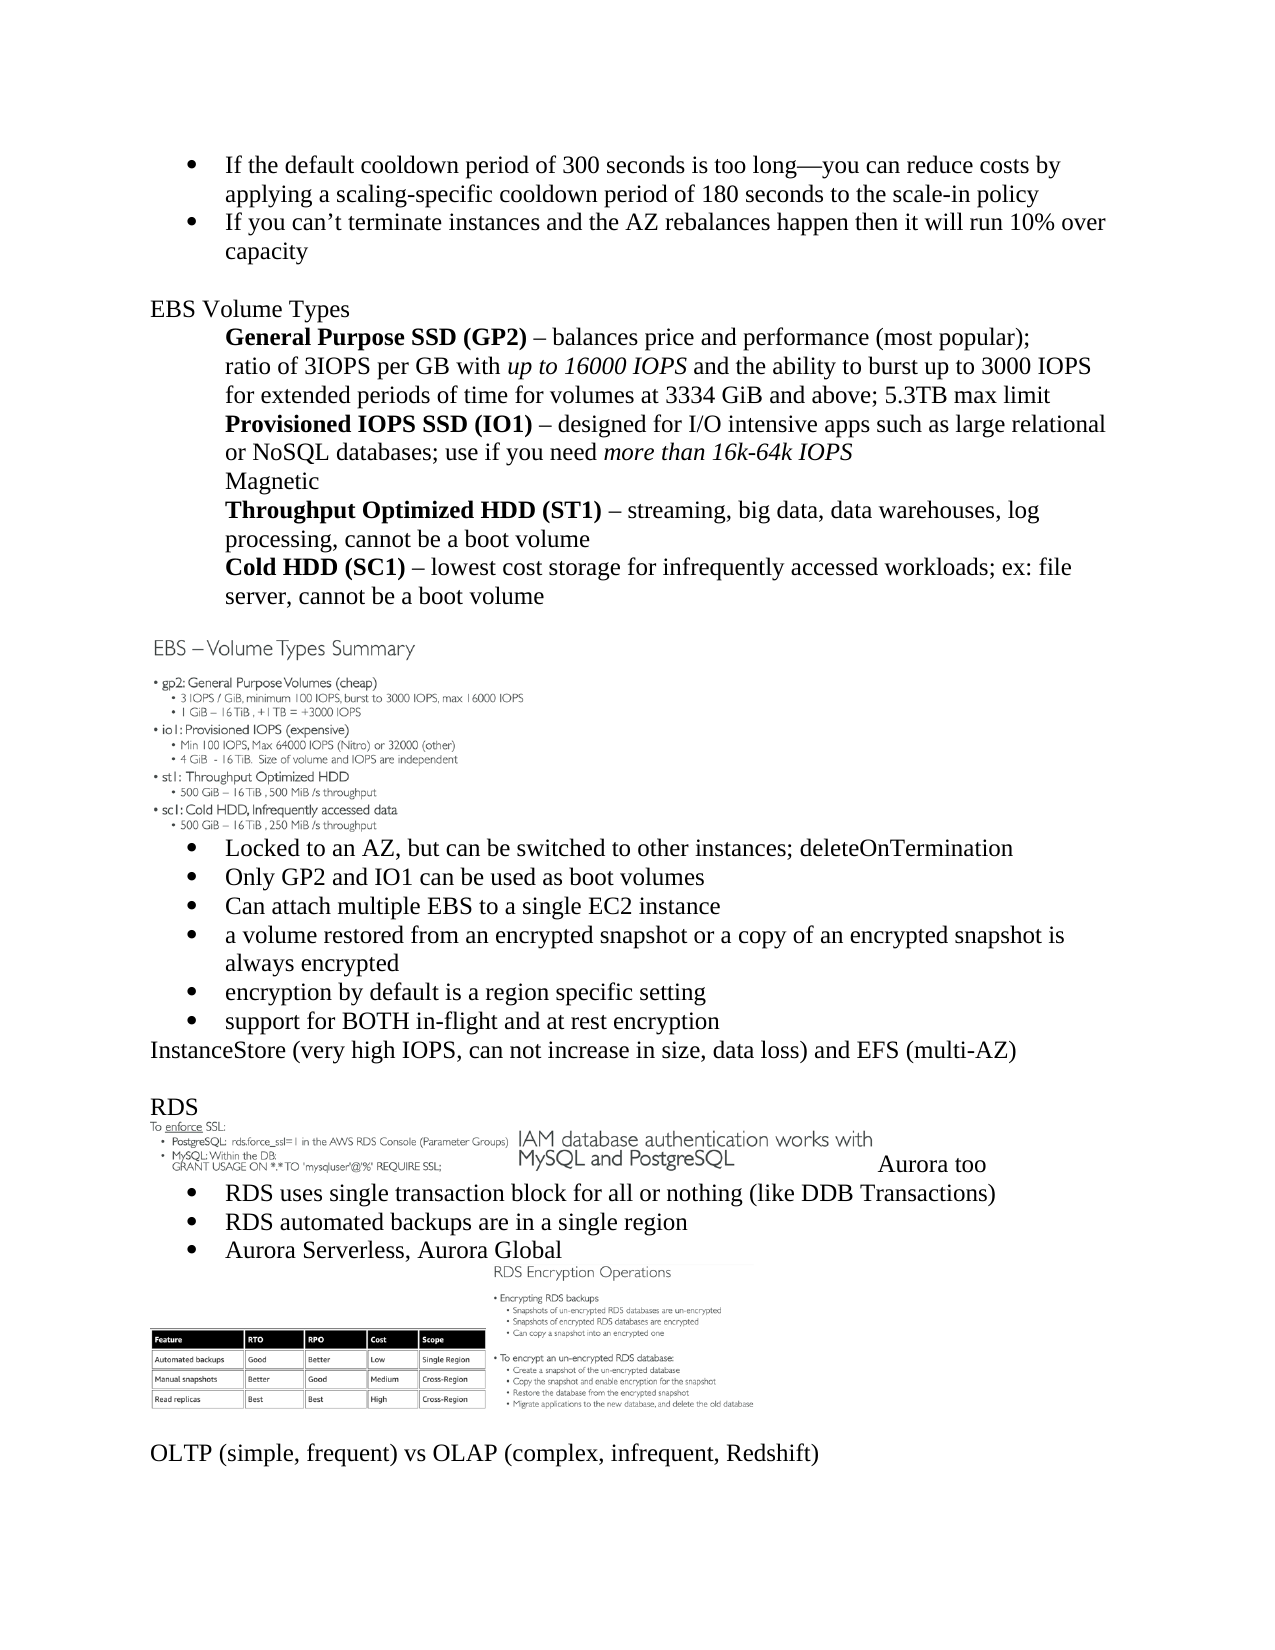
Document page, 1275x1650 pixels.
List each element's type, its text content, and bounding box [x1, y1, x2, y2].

text ratio of 3IOPS per GB with up to 16000 IOPS and the ability to burst up to 3000 IOPS for extended periods of time for volumes at 3334 GiB and above; 5.3TB max limit [225, 351, 1125, 409]
picture [150, 638, 525, 834]
picture [492, 1264, 754, 1409]
text EBS Volume Types [150, 294, 1125, 322]
text Provisioned IOPS SSD (IO1) – designed for I/O intensive apps such as large relational or NoSQL databases; use if you need more than 16k-64k IOPS [225, 409, 1125, 466]
list Locked to an AZ, but can be switched to other instances; deleteOnTermination [187, 833, 1125, 862]
list If the default cooldown period of 300 seconds is too long—you can reduce costs by applying a scaling-specific cooldown period of 180 seconds to the scale-in policy [187, 150, 1125, 207]
picture [150, 1121, 511, 1173]
text processing, cannot be a boot volume [150, 524, 1125, 552]
list Only GP2 and IO1 can be used as boot volumes [187, 862, 1125, 891]
text General Purpose SSD (GP2) – balances price and performance (most popular); [150, 322, 1125, 351]
list RDS uses single transaction block for all or nothing (like DDB Transactions) [187, 1178, 1125, 1207]
list Can attach multiple EBS to a single EC2 instance [187, 891, 1125, 920]
text Magnetic [225, 466, 1125, 495]
picture [516, 1127, 878, 1173]
list RDS automated backups are in a single region [187, 1207, 1125, 1235]
list If you can’t terminate instances and the AZ rebalances happen then it will run 10% over capacity [187, 207, 1125, 265]
list encryption by default is a region specific setting [187, 977, 1125, 1006]
picture [150, 1328, 486, 1409]
text OLTP (simple, frequent) vs OLAP (complex, infrequent, Redshift) [150, 1438, 1125, 1466]
list a volume restored from an encrypted snapshot or a copy of an encrypted snapshot is always encrypted [187, 920, 1125, 977]
list Aurora Serverless, Aurora Global [187, 1235, 1125, 1264]
list support for BOTH in-flight and at rest encryption [187, 1006, 1125, 1035]
text Cold HDD (SC1) – lowest cost storage for infrequently accessed workloads; ex: file server, cannot be a boot volume [225, 552, 1125, 610]
text InstanceStore (very high IOPS, can not increase in size, data loss) and EFS (multi-AZ) [150, 1035, 1125, 1063]
text RDS [150, 1092, 1125, 1121]
text Throughput Optimized HDD (ST1) – streaming, big data, data warehouses, log [150, 495, 1125, 524]
